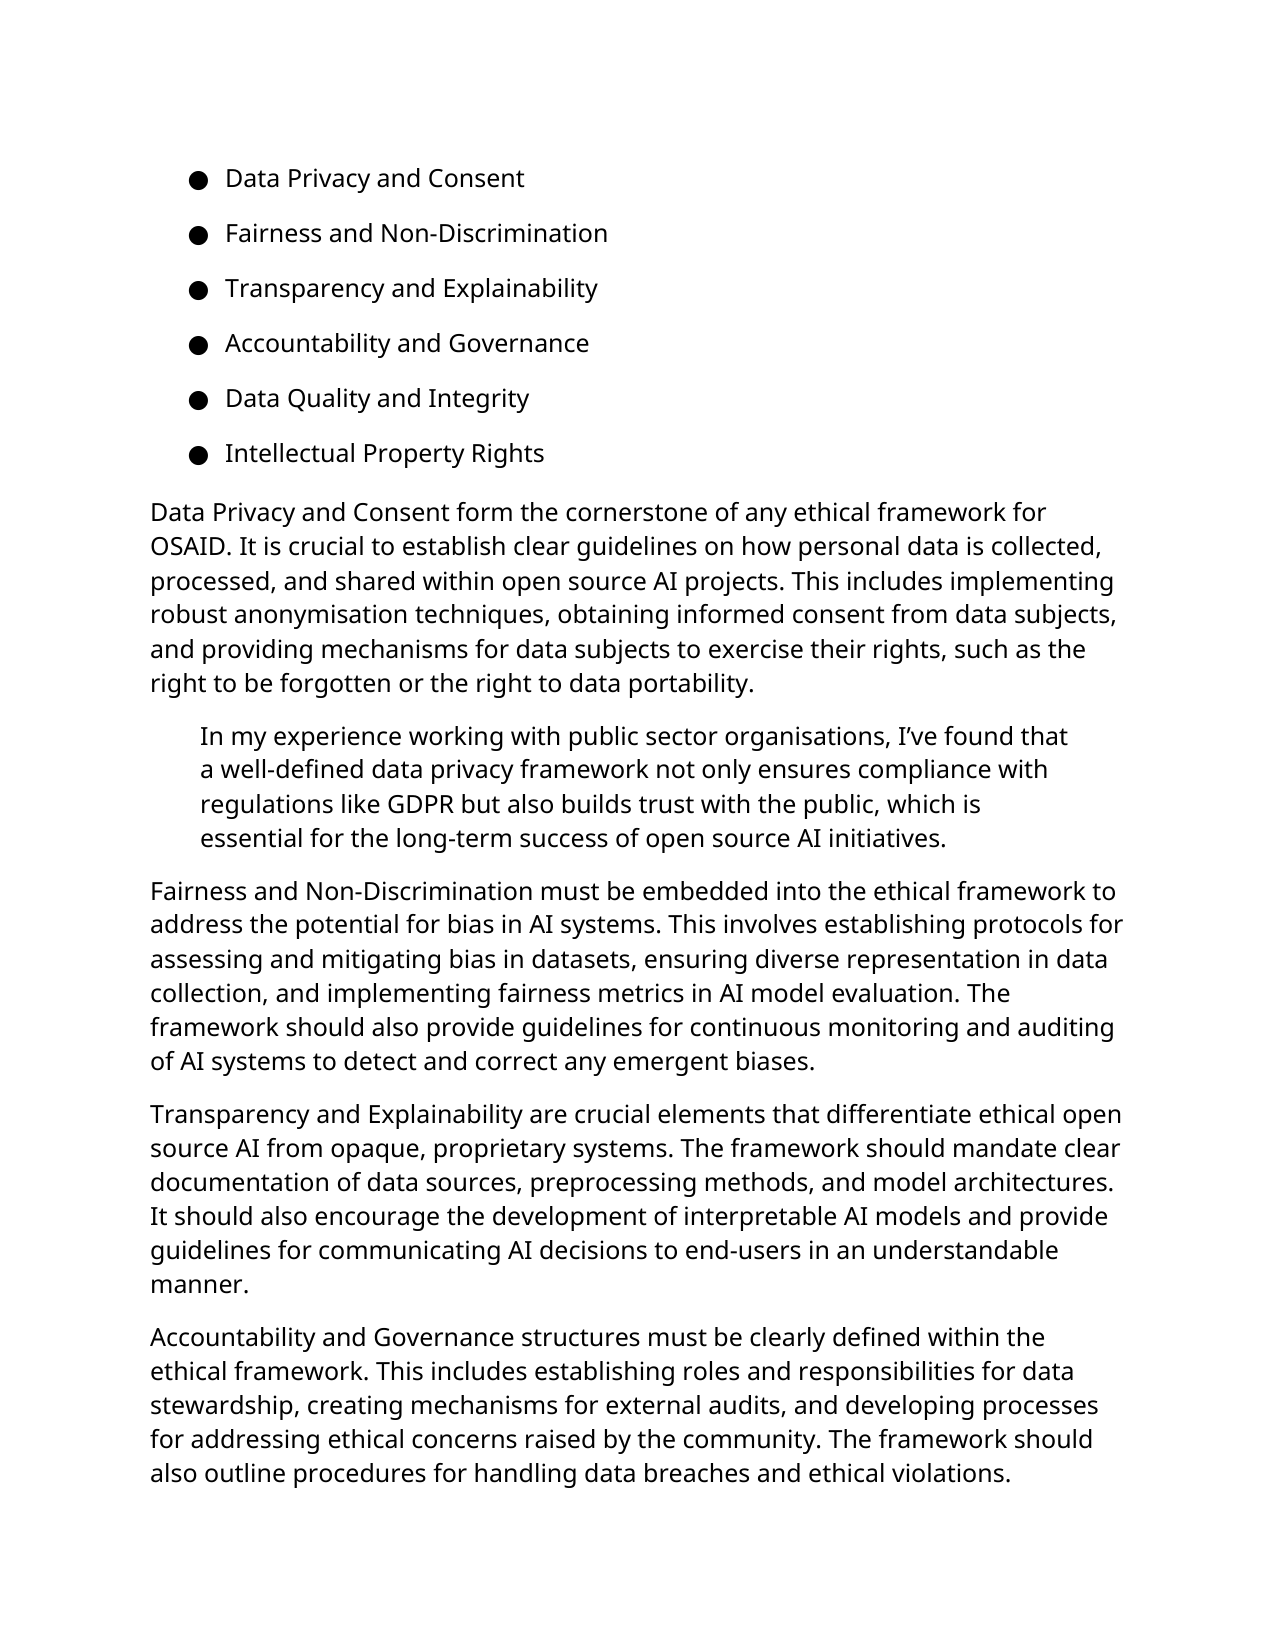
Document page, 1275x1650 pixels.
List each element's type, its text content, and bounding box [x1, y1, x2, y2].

list Fairness and Non-Discrimination [187, 205, 1125, 256]
text Transparency and Explainability are crucial elements that differentiate ethical open source AI from opaque, proprietary systems. The framework should mandate clear documentation of data sources, preprocessing methods, and model architectures. It should also encourage the development of interpretable AI models and provide guidelines for communicating AI decisions to end-users in an understandable manner. [150, 1096, 1125, 1301]
text Data Privacy and Consent form the cornerstone of any ethical framework for OSAID. It is crucial to establish clear guidelines on how personal data is collected, processed, and shared within open source AI projects. This includes implementing robust anonymisation techniques, obtaining informed consent from data subjects, and providing mechanisms for data subjects to exercise their rights, such as the right to be forgotten or the right to data portability. [150, 495, 1125, 699]
text Accountability and Governance structures must be clearly defined within the ethical framework. This includes establishing roles and responsibilities for data stewardship, creating mechanisms for external audits, and developing processes for addressing ethical concerns raised by the community. The framework should also outline procedures for handling data breaches and ethical violations. [150, 1319, 1125, 1490]
text In my experience working with public sector organisations, I’ve found that a well-defined data privacy framework not only ensures compliance with regulations like GDPR but also builds trust with the public, which is essential for the long-term success of open source AI initiatives. [200, 718, 1075, 854]
list Accountability and Governance [187, 315, 1125, 366]
list Intellectual Property Rights [187, 425, 1125, 476]
list Transparency and Explainability [187, 260, 1125, 311]
text Fairness and Non-Discrimination must be embedded into the ethical framework to address the potential for bias in AI systems. This involves establishing protocols for assessing and mitigating bias in datasets, ensuring diverse representation in data collection, and implementing fairness metrics in AI model evaluation. The framework should also provide guidelines for continuous monitoring and auditing of AI systems to detect and correct any emergent biases. [150, 873, 1125, 1077]
list Data Privacy and Consent [187, 150, 1125, 201]
list Data Quality and Integrity [187, 370, 1125, 421]
